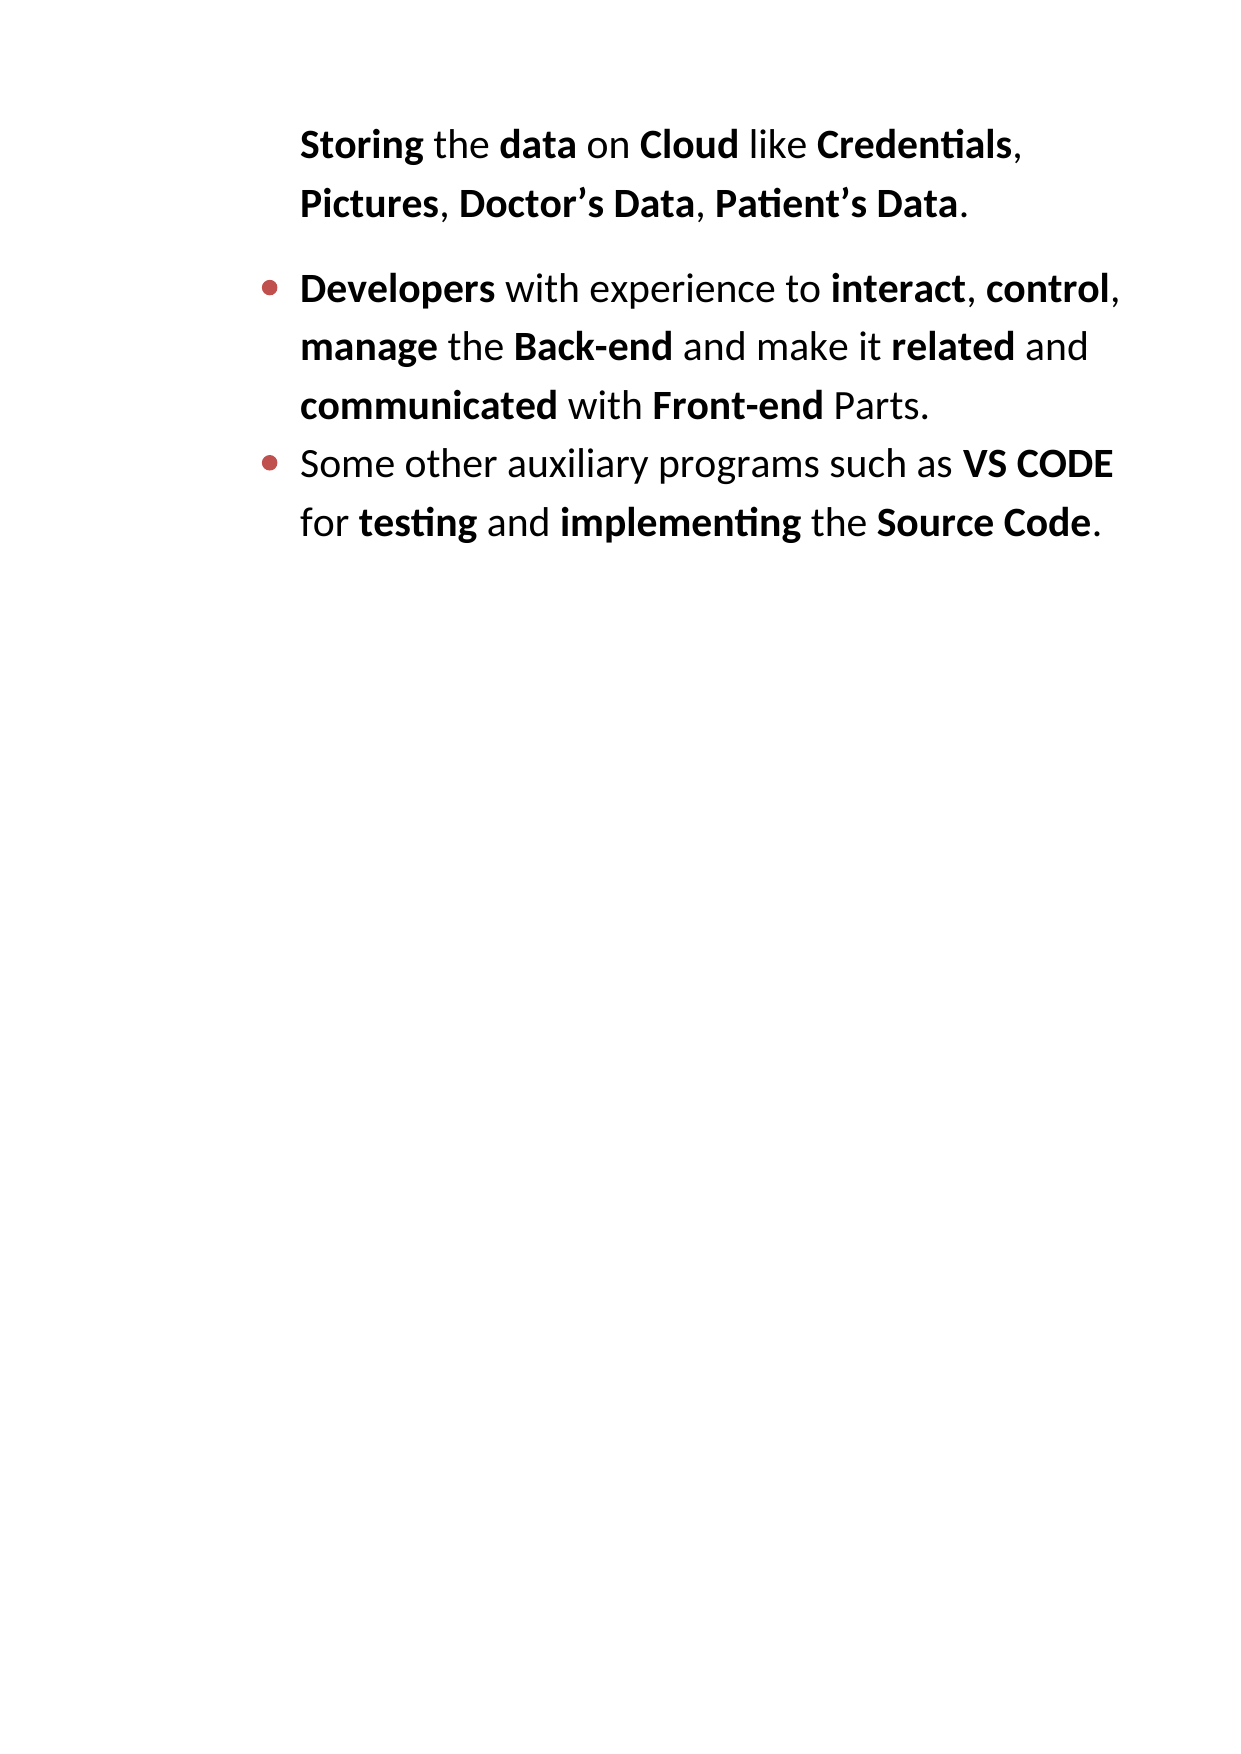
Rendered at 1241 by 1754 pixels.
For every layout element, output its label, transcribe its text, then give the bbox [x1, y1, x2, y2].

list Developers with experience to interact, control, manage the Back-end and make it related and communicated with Front-end Parts. [262, 262, 1122, 429]
list Some other auxiliary programs such as VS CODE for testing and implementing the Source Code. [262, 437, 1122, 546]
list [262, 118, 1122, 228]
